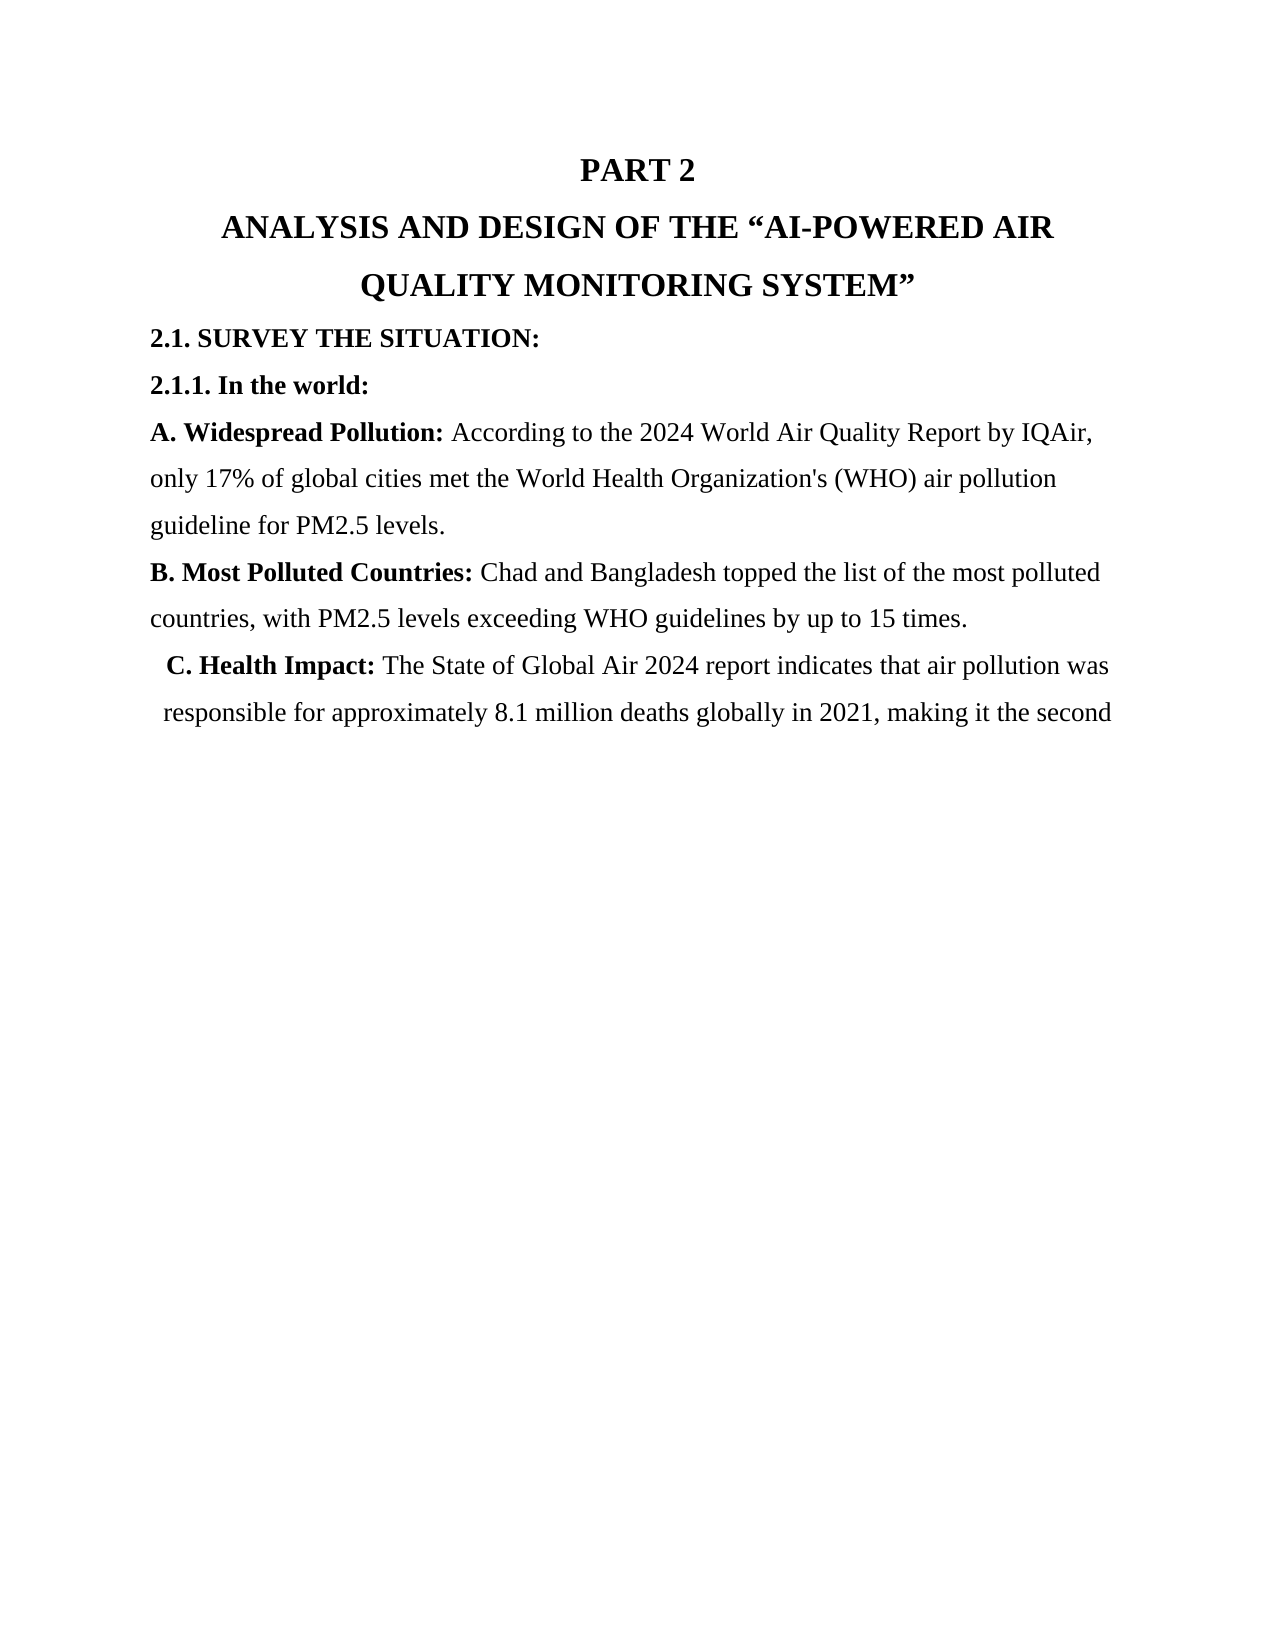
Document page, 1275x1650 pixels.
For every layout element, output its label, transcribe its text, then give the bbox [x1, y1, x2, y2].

text ANALYSIS AND DESIGN OF THE “AI-POWERED AIR QUALITY MONITORING SYSTEM” [150, 207, 1125, 303]
text C. Health Impact: The State of Global Air 2024 report indicates that air pollution was responsible for approximately 8.1 million deaths globally in 2021, making it the second leading risk factor for death worldwide. [150, 649, 1125, 727]
text 2.1. SURVEY THE SITUATION: [150, 322, 1125, 354]
text PART 2 [150, 150, 1125, 188]
text B. Most Polluted Countries: Chad and Bangladesh topped the list of the most polluted countries, with PM2.5 levels exceeding WHO guidelines by up to 15 times. [150, 556, 1125, 634]
text A. Widespread Pollution: According to the 2024 World Air Quality Report by IQAir, only 17% of global cities met the World Health Organization's (WHO) air pollution guideline for PM2.5 levels. [150, 416, 1125, 540]
text 2.1.1. In the world: [150, 369, 1125, 400]
